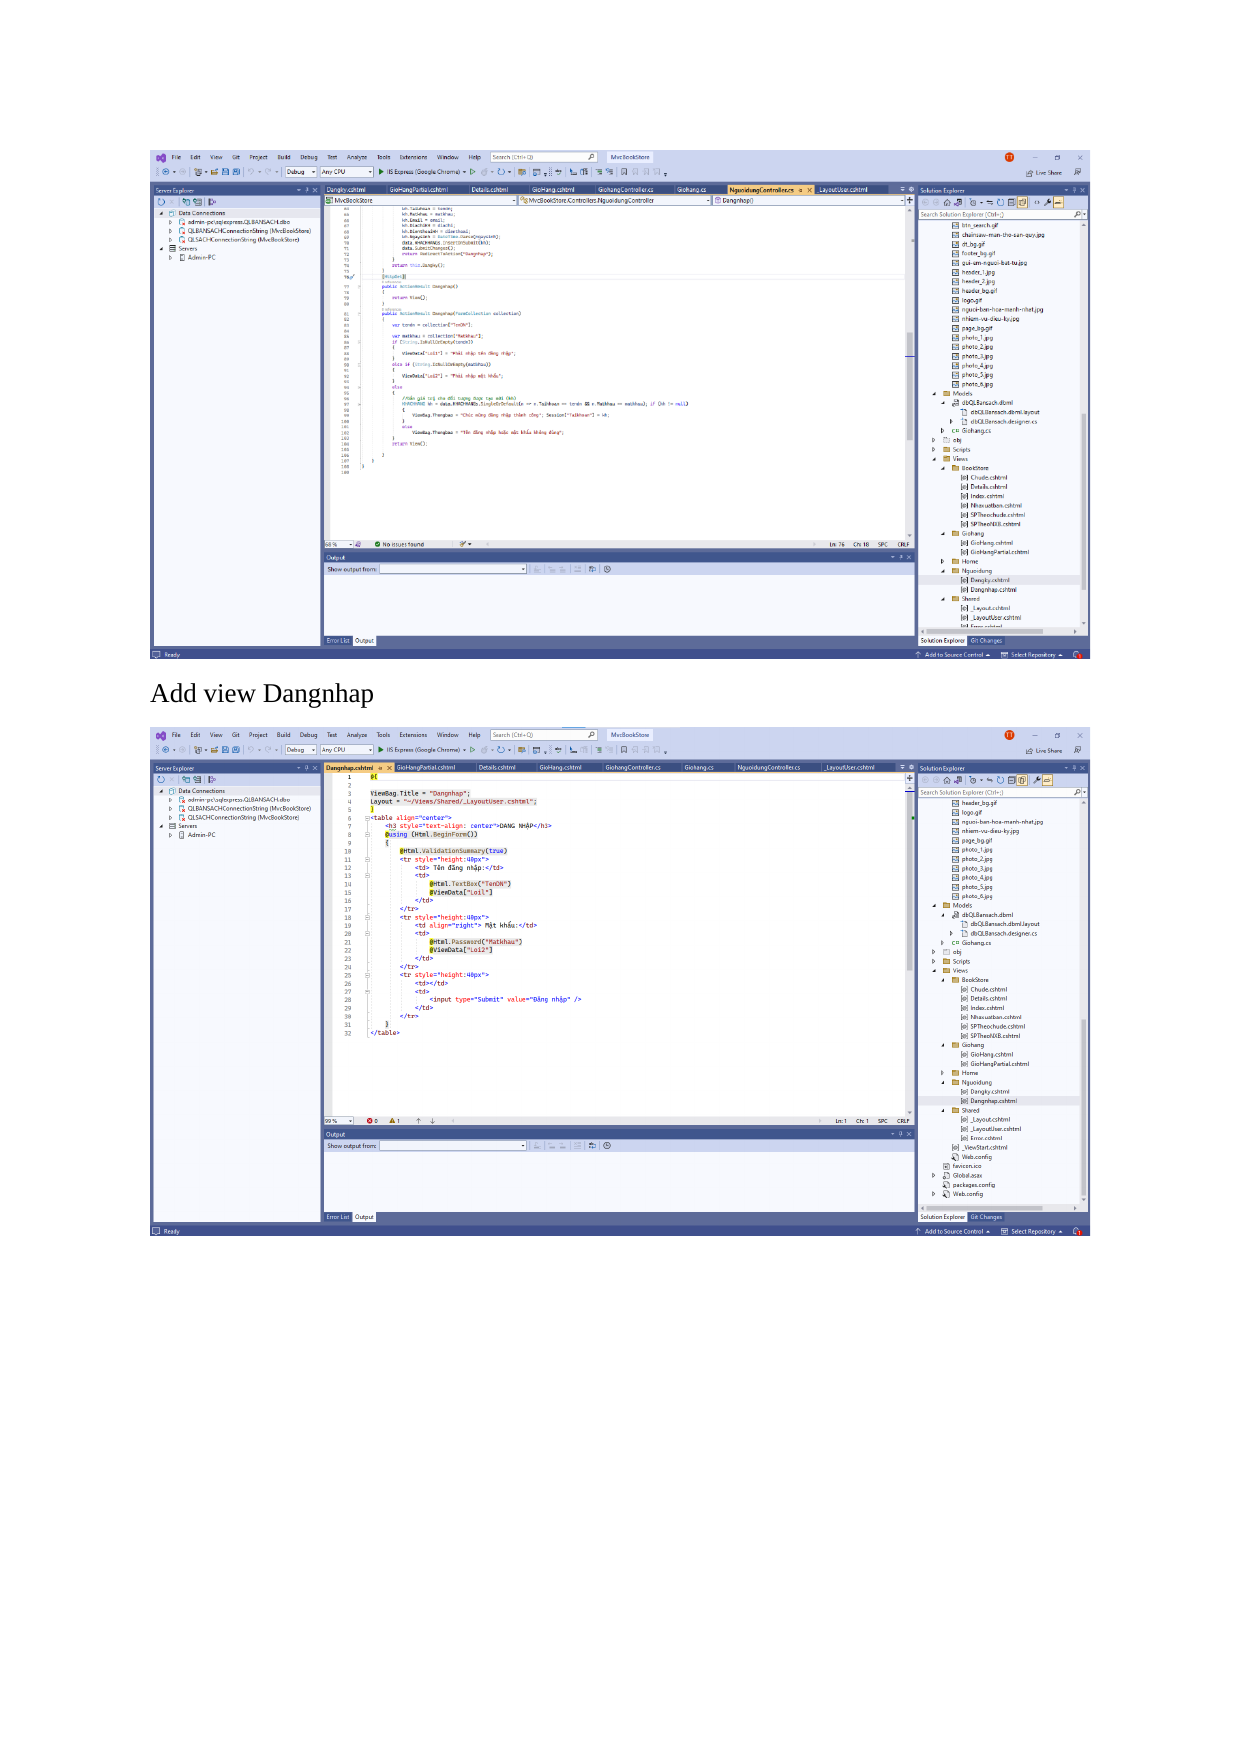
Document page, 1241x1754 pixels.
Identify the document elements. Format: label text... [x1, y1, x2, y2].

text Add view Dangnhap [150, 677, 1090, 708]
picture [150, 150, 1091, 659]
picture [150, 727, 1091, 1236]
